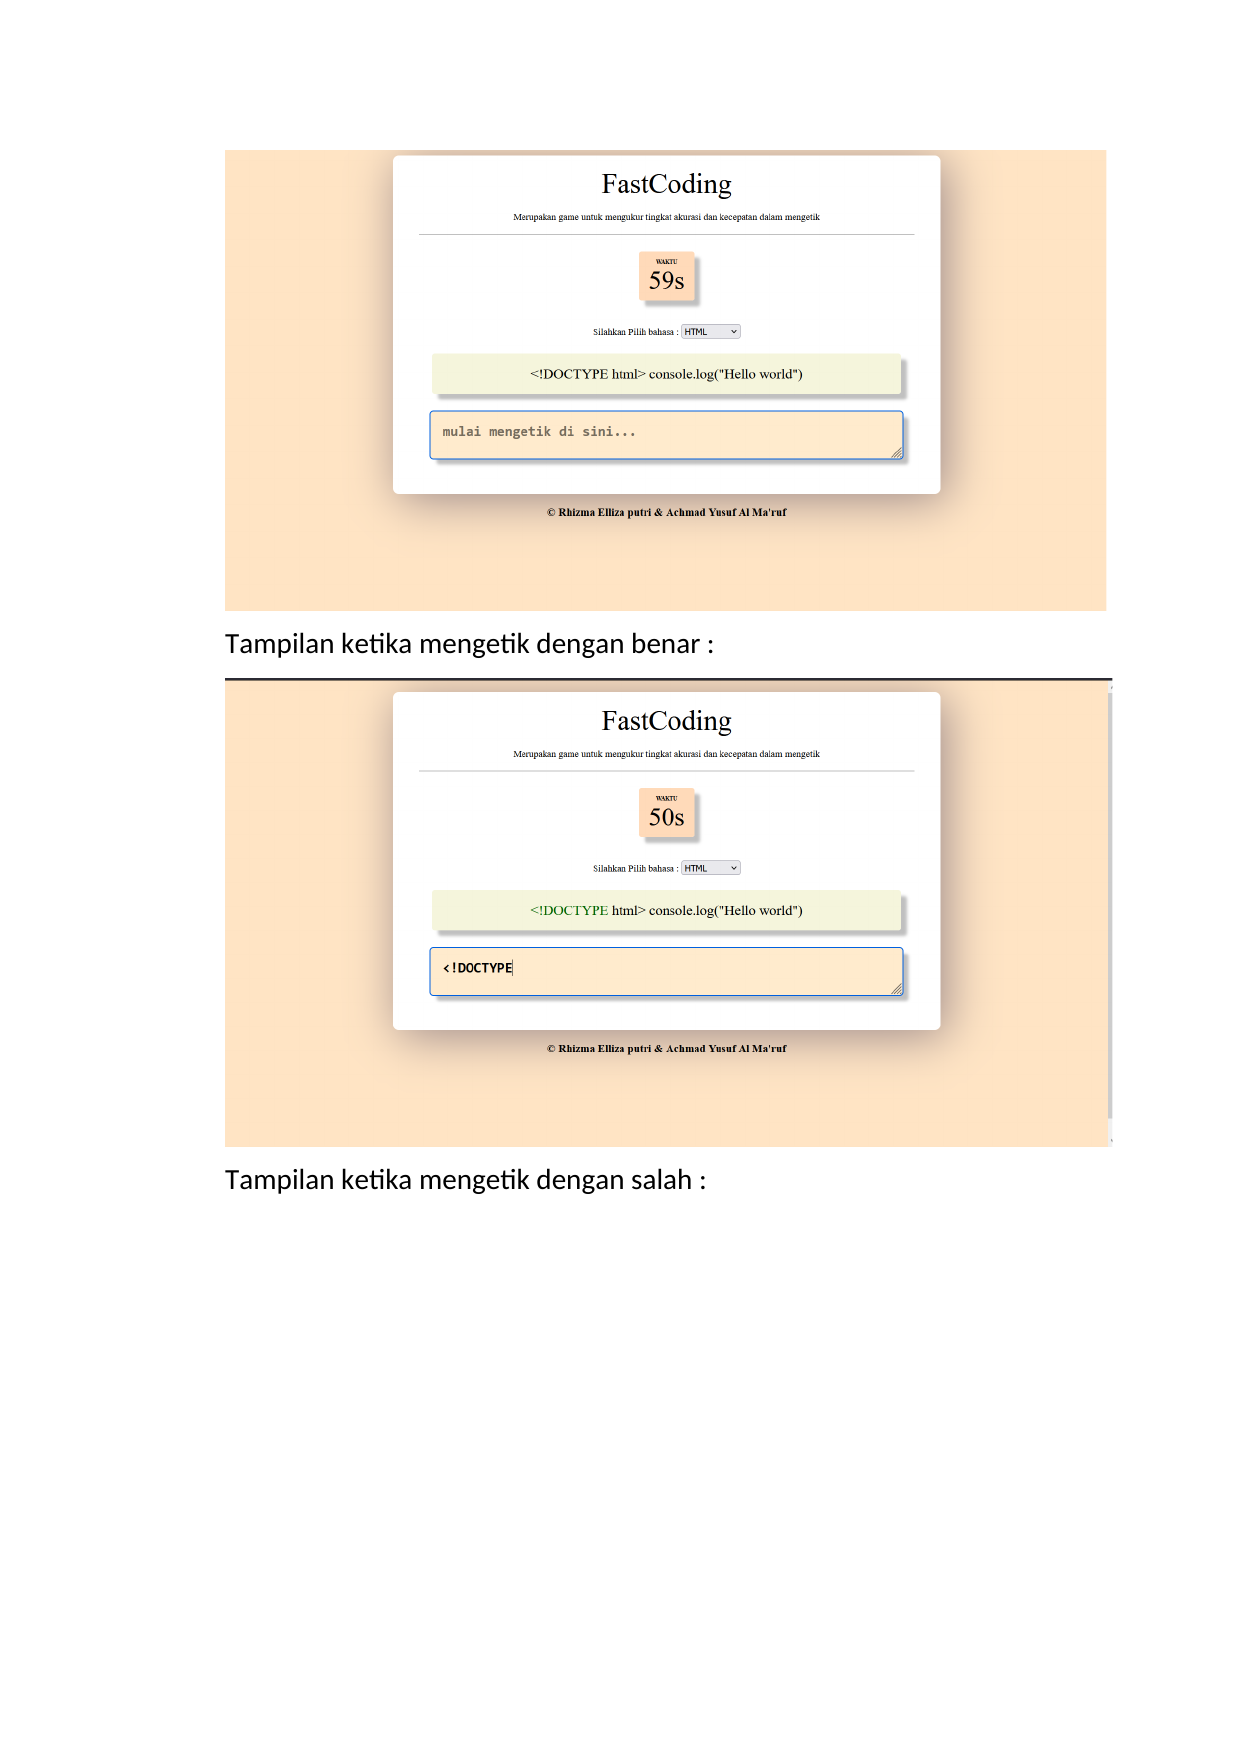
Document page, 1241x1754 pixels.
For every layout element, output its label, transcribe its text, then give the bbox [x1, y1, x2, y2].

picture [225, 150, 1107, 611]
list Tampilan ketika mengetik dengan benar : [225, 625, 1090, 660]
picture [225, 678, 1113, 1147]
list Tampilan ketika mengetik dengan salah : [225, 1161, 1090, 1197]
